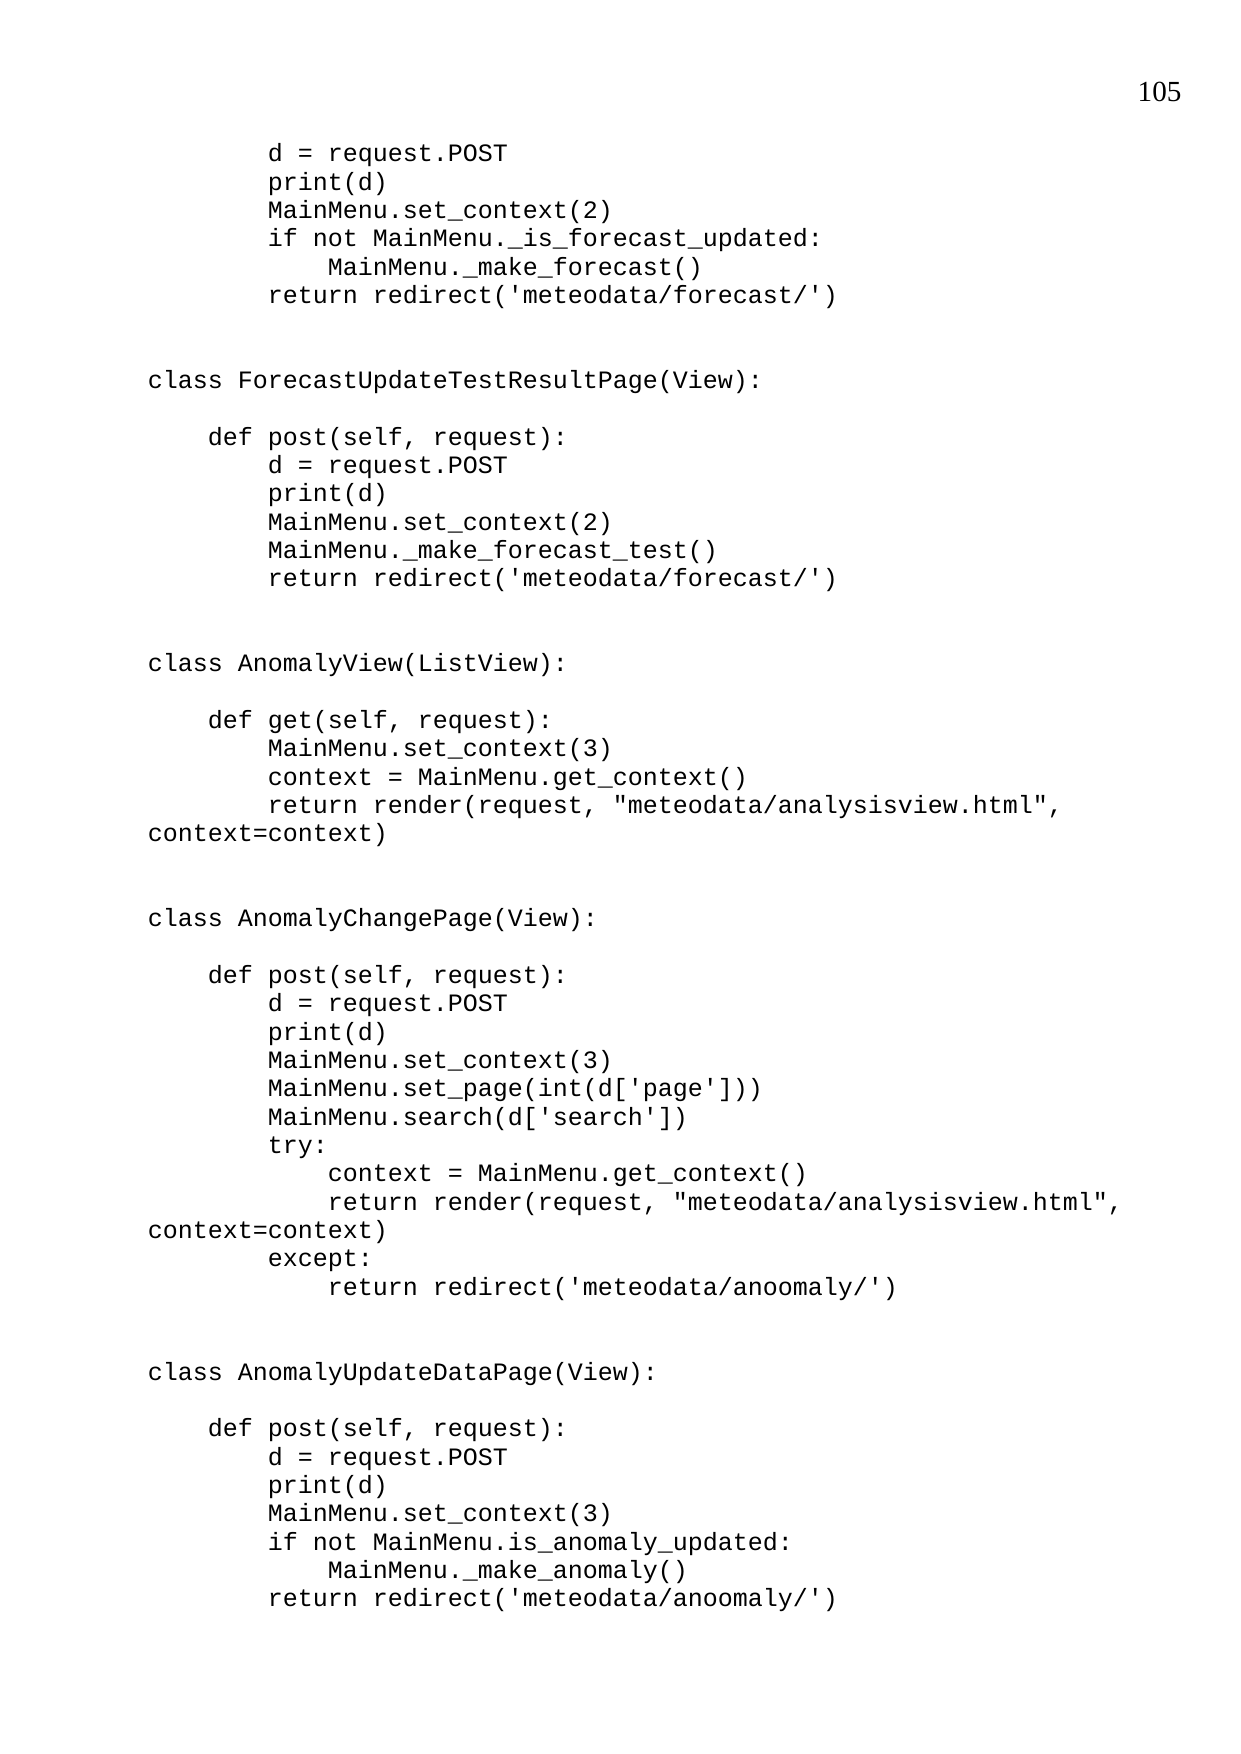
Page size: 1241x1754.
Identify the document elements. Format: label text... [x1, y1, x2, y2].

text print(d) [148, 481, 1181, 509]
text d = request.POST [148, 1444, 1181, 1473]
text print(d) [148, 1473, 1181, 1501]
text class AnomalyUpdateDataPage(View): [148, 1359, 1181, 1388]
text return redirect('meteodata/forecast/') [148, 283, 1181, 311]
text def get(self, request): [148, 708, 1181, 736]
text def post(self, request): [148, 1416, 1181, 1444]
text def post(self, request): [148, 424, 1181, 453]
text MainMenu._make_forecast() [148, 254, 1181, 283]
text MainMenu.set_context(2) [148, 509, 1181, 538]
text class AnomalyChangePage(View): [148, 906, 1181, 934]
text d = request.POST [148, 991, 1181, 1019]
text print(d) [148, 169, 1181, 198]
text MainMenu.set_context(3) [148, 1501, 1181, 1529]
text print(d) [148, 1019, 1181, 1048]
text MainMenu.set_page(int(d['page'])) [148, 1076, 1181, 1104]
text d = request.POST [148, 453, 1181, 481]
text if not MainMenu._is_forecast_updated: [148, 226, 1181, 254]
text try: [148, 1133, 1181, 1161]
text MainMenu._make_forecast_test() [148, 538, 1181, 566]
text if not MainMenu.is_anomaly_updated: [148, 1529, 1181, 1558]
text return redirect('meteodata/anoomaly/') [148, 1274, 1181, 1303]
text MainMenu.set_context(2) [148, 198, 1181, 226]
text MainMenu._make_anomaly() [148, 1558, 1181, 1586]
text MainMenu.search(d['search']) [148, 1104, 1181, 1133]
text return redirect('meteodata/anoomaly/') [148, 1586, 1181, 1614]
text return render(request, "meteodata/analysisview.html", context=context) [148, 793, 1181, 849]
text class ForecastUpdateTestResultPage(View): [148, 368, 1181, 396]
text MainMenu.set_context(3) [148, 1048, 1181, 1076]
text MainMenu.set_context(3) [148, 736, 1181, 764]
text return render(request, "meteodata/analysisview.html", context=context) [148, 1189, 1181, 1246]
text context = MainMenu.get_context() [148, 764, 1181, 793]
text return redirect('meteodata/forecast/') [148, 566, 1181, 594]
text context = MainMenu.get_context() [148, 1161, 1181, 1189]
text def post(self, request): [148, 963, 1181, 991]
text except: [148, 1246, 1181, 1274]
text class AnomalyView(ListView): [148, 651, 1181, 679]
text d = request.POST [148, 141, 1181, 169]
